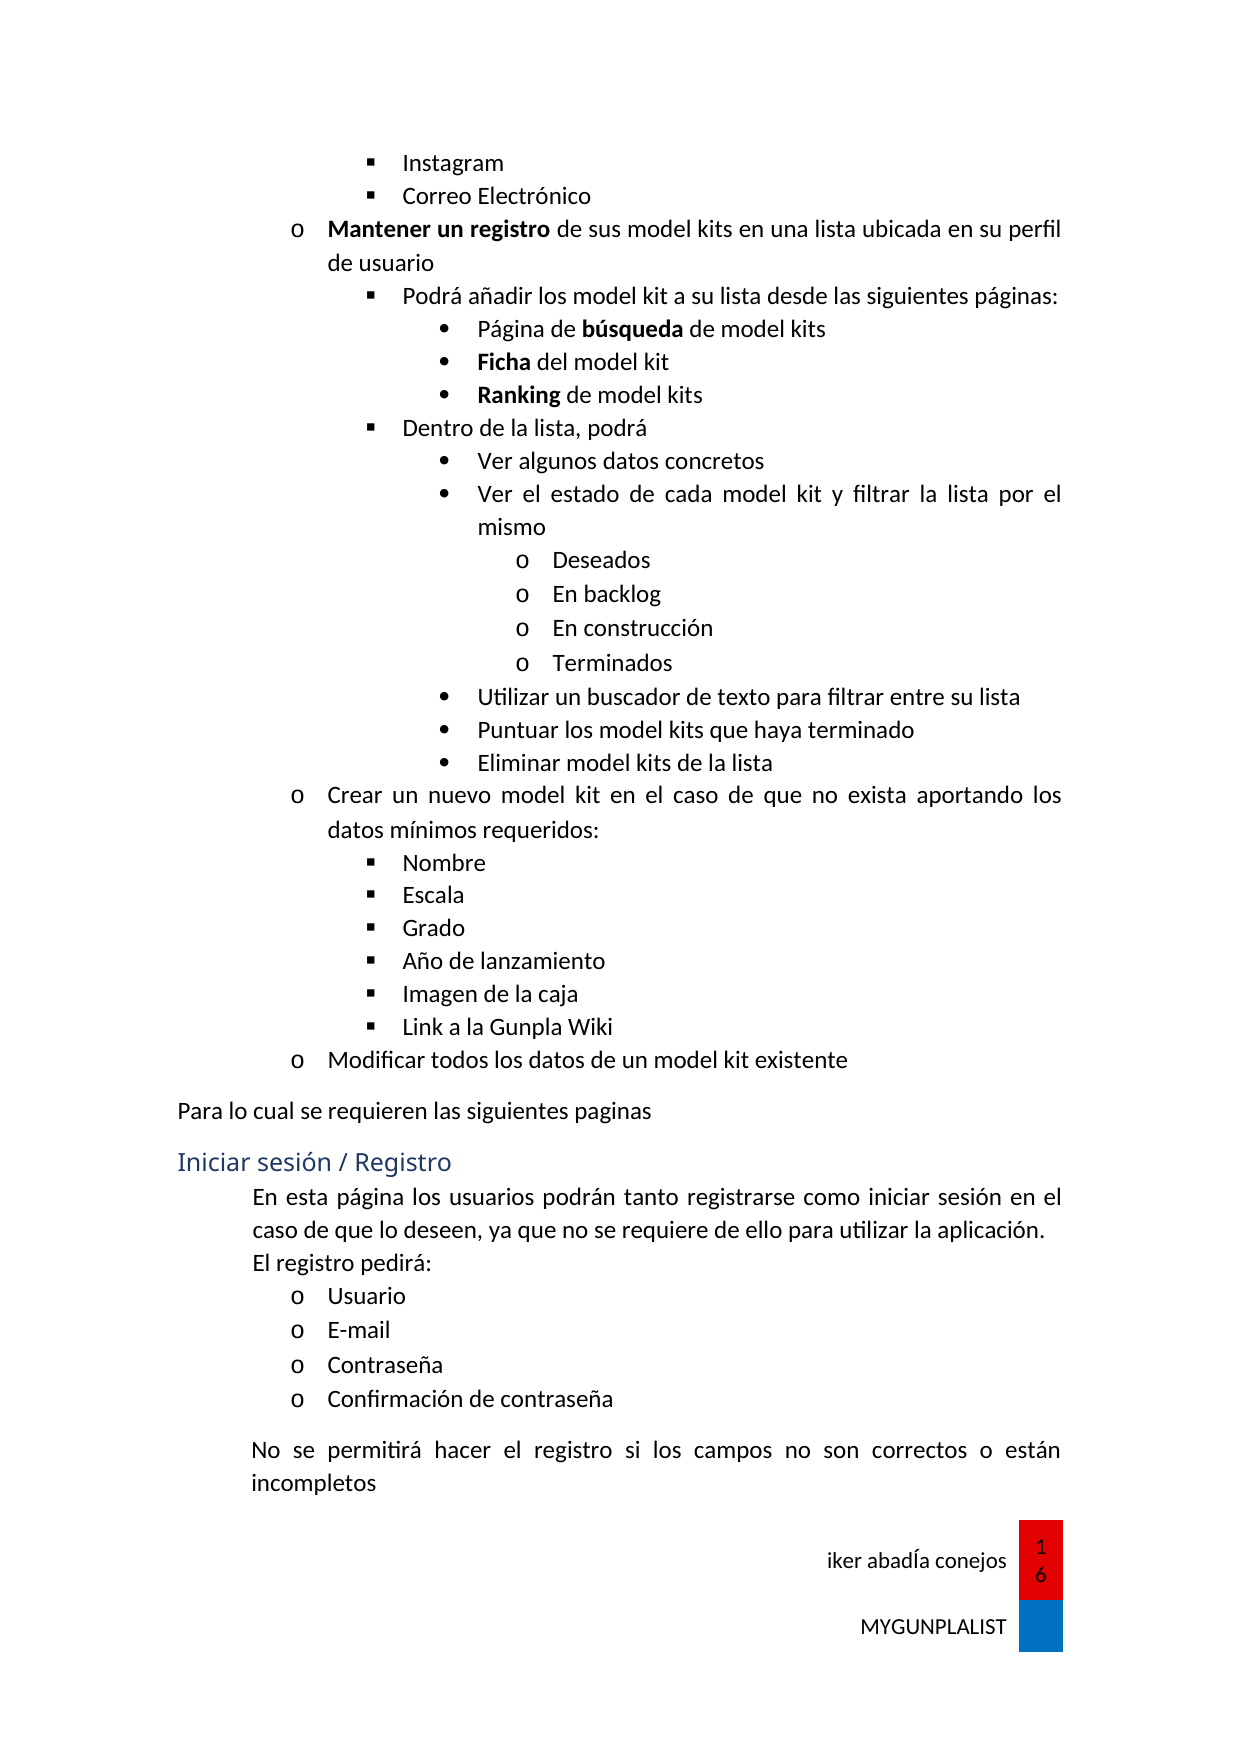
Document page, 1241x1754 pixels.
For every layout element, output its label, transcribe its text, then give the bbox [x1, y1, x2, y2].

list Ver algunos datos concretos [440, 445, 1063, 476]
list Imagen de la caja [365, 978, 1063, 1009]
list Link a la Gunpla Wiki [365, 1011, 1063, 1042]
list Página de búsqueda de model kits [440, 313, 1063, 344]
list Eliminar model kits de la lista [440, 747, 1063, 777]
list Utilizar un buscador de texto para filtrar entre su lista [440, 681, 1063, 711]
list Deseados [515, 544, 1063, 576]
list Terminados [515, 647, 1063, 678]
list Nombre [365, 847, 1063, 877]
list Instagram [365, 148, 1063, 178]
list Usuario [290, 1280, 1063, 1312]
list Modificar todos los datos de un model kit existente [290, 1044, 1063, 1076]
list Ver el estado de cada model kit y filtrar la lista por el mismo [440, 478, 1063, 541]
list Grado [365, 913, 1063, 943]
list Contraseña [290, 1349, 1063, 1381]
list Podrá añadir los model kit a su lista desde las siguientes páginas: [365, 281, 1063, 311]
list Puntuar los model kits que haya terminado [440, 714, 1063, 744]
list Año de lanzamiento [365, 946, 1063, 976]
text Para lo cual se requieren las siguientes paginas [177, 1095, 1063, 1126]
list Ranking de model kits [440, 379, 1063, 410]
list En construcción [515, 612, 1063, 644]
list Correo Electrónico [365, 181, 1063, 211]
list Mantener un registro de sus model kits en una lista ubicada en su perfil de usuario [290, 213, 1063, 278]
list Ficha del model kit [440, 346, 1063, 377]
list Crear un nuevo model kit en el caso de que no exista aportando los datos mínimos requeridos: [290, 780, 1063, 844]
list E-mail [290, 1314, 1063, 1346]
list El registro pedirá: [252, 1247, 1063, 1278]
list En esta página los usuarios podrán tanto registrarse como iniciar sesión en el caso de que lo deseen, ya que no se requiere de ello para utilizar la aplicación. [252, 1182, 1063, 1245]
list Dentro de la lista, podrá [365, 412, 1063, 443]
subtitle Iniciar sesión / Registro [177, 1145, 1063, 1179]
list Escala [365, 880, 1063, 910]
text No se permitirá hacer el registro si los campos no son correctos o están incompletos [251, 1434, 1063, 1497]
list En backlog [515, 578, 1063, 610]
list Confirmación de contraseña [290, 1383, 1063, 1415]
